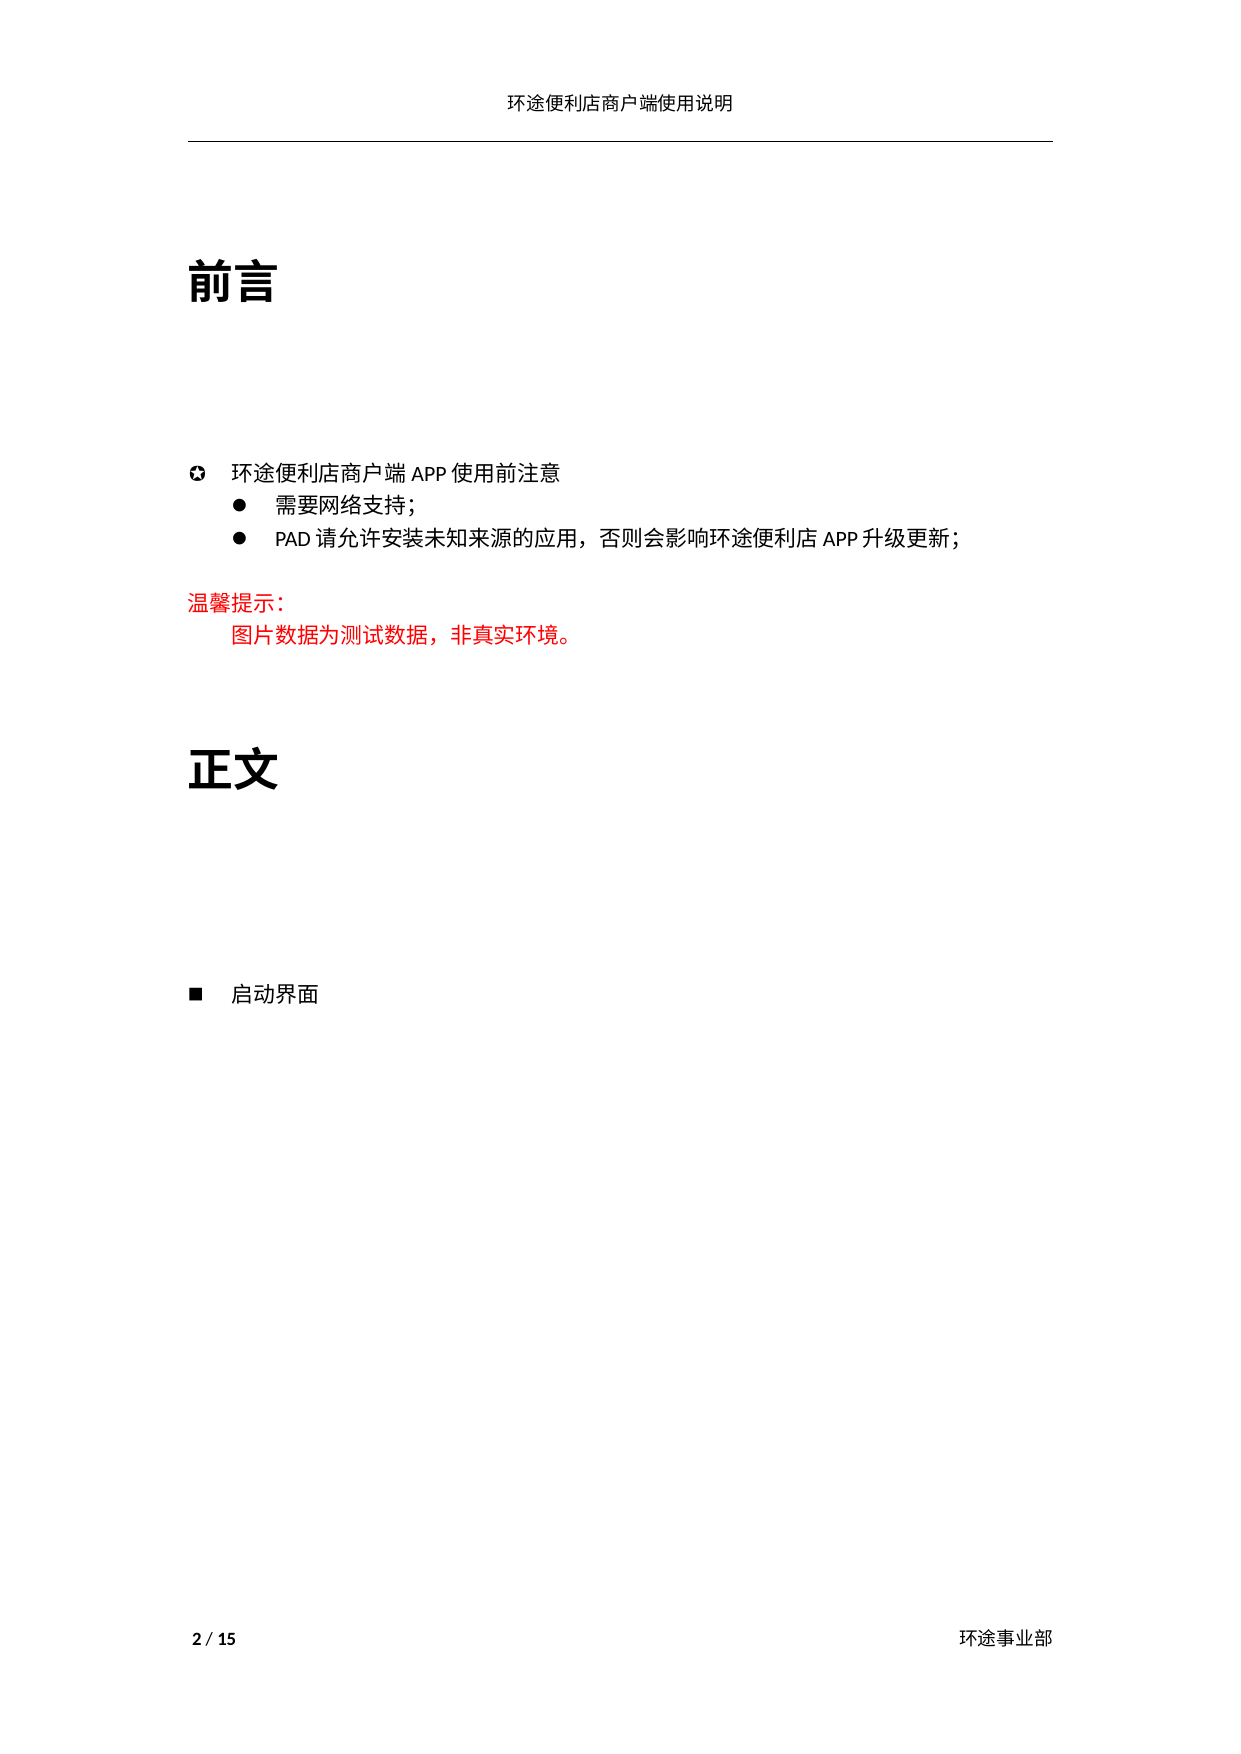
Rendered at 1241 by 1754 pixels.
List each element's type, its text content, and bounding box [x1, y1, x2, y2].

list 需要网络支持； [231, 488, 1053, 520]
list PAD请允许安装未知来源的应用，否则会影响环途便利店APP升级更新； [231, 520, 1053, 553]
text 图片数据为测试数据，非真实环境。 [187, 618, 1053, 650]
list 启动界面 [187, 976, 1053, 1009]
list 环途便利店商户端 APP 使用前注意 [187, 455, 1053, 488]
subtitle 前言 [187, 230, 1053, 327]
text 温馨提示： [187, 585, 1053, 618]
subtitle 正文 [187, 718, 1053, 816]
